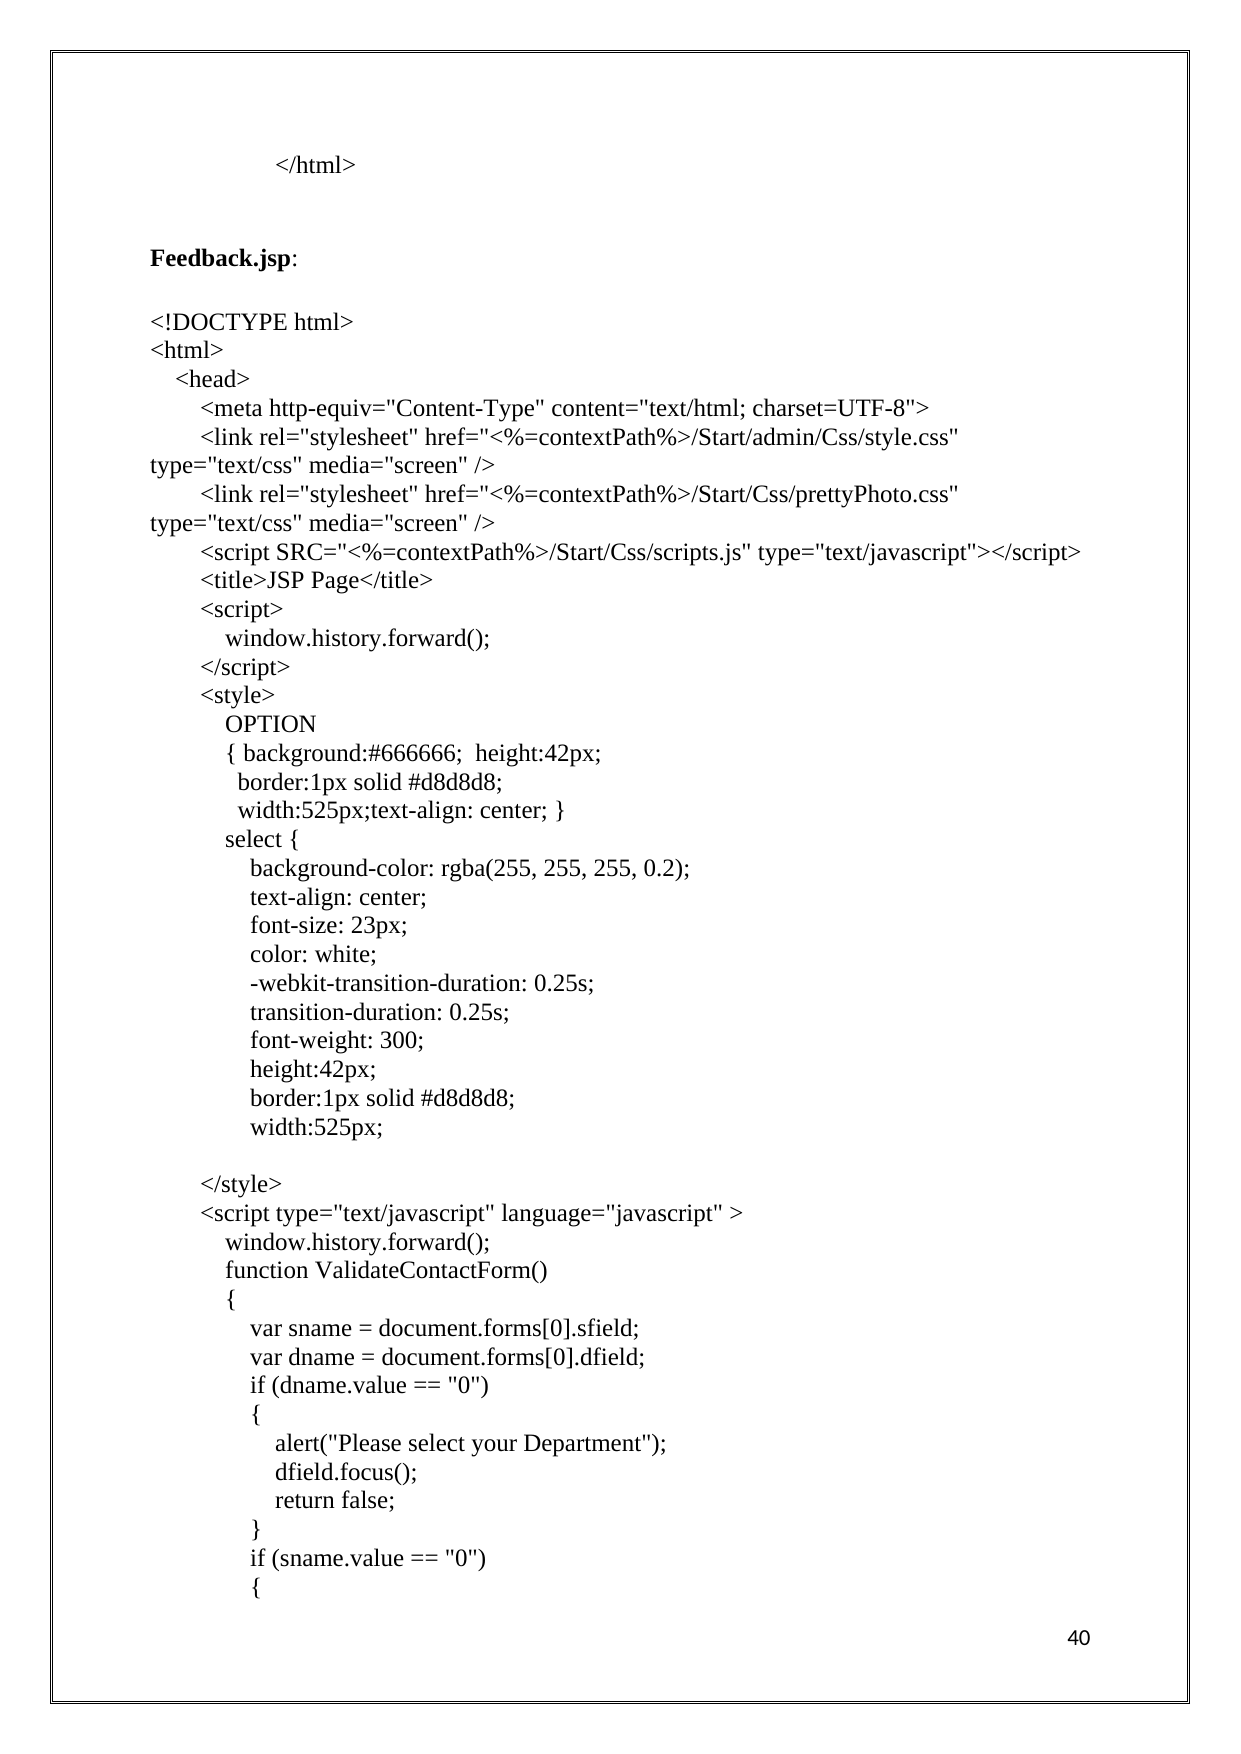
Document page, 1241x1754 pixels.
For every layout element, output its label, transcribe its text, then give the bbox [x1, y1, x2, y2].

text if (dname.value == "0") [150, 1370, 1090, 1399]
text OPTION [150, 709, 1090, 738]
text <script> [150, 594, 1090, 623]
text </html> [150, 150, 1090, 179]
text if (sname.value == "0") [150, 1543, 1090, 1572]
text { [150, 1572, 1090, 1600]
text { background:#666666; height:42px; [150, 738, 1090, 767]
text <head> [150, 364, 1090, 393]
text window.history.forward(); [150, 623, 1090, 652]
text <script type="text/javascript" language="javascript" > [150, 1198, 1090, 1227]
text Feedback.jsp: [150, 243, 1090, 271]
text <title>JSP Page</title> [150, 565, 1090, 594]
text <!DOCTYPE html> [150, 307, 1090, 335]
text <meta http-equiv="Content-Type" content="text/html; charset=UTF-8"> [150, 393, 1090, 422]
text color: white; [150, 939, 1090, 968]
text border:1px solid #d8d8d8; [150, 1083, 1090, 1112]
text font-weight: 300; [150, 1025, 1090, 1054]
text <style> [150, 680, 1090, 709]
text width:525px; [150, 1112, 1090, 1140]
text alert("Please select your Department"); [150, 1428, 1090, 1457]
text border:1px solid #d8d8d8; [150, 767, 1090, 795]
text </script> [150, 652, 1090, 680]
text background-color: rgba(255, 255, 255, 0.2); [150, 853, 1090, 882]
text window.history.forward(); [150, 1227, 1090, 1255]
text var sname = document.forms[0].sfield; [150, 1313, 1090, 1342]
text <link rel="stylesheet" href="<%=contextPath%>/Start/admin/Css/style.css" type="text/css" media="screen" /> [150, 422, 1090, 479]
text font-size: 23px; [150, 910, 1090, 939]
text height:42px; [150, 1054, 1090, 1083]
text function ValidateContactForm() [150, 1255, 1090, 1284]
text <link rel="stylesheet" href="<%=contextPath%>/Start/Css/prettyPhoto.css" type="text/css" media="screen" /> [150, 479, 1090, 537]
text transition-duration: 0.25s; [150, 997, 1090, 1025]
text </style> [150, 1169, 1090, 1198]
text select { [150, 824, 1090, 853]
text -webkit-transition-duration: 0.25s; [150, 968, 1090, 997]
text dfield.focus(); [150, 1457, 1090, 1485]
text text-align: center; [150, 882, 1090, 910]
text return false; [150, 1485, 1090, 1514]
text var dname = document.forms[0].dfield; [150, 1342, 1090, 1370]
text { [150, 1284, 1090, 1313]
text <script SRC="<%=contextPath%>/Start/Css/scripts.js" type="text/javascript"></script> [150, 537, 1090, 565]
text <html> [150, 335, 1090, 364]
text width:525px;text-align: center; } [150, 795, 1090, 824]
text } [150, 1514, 1090, 1543]
text { [150, 1399, 1090, 1428]
